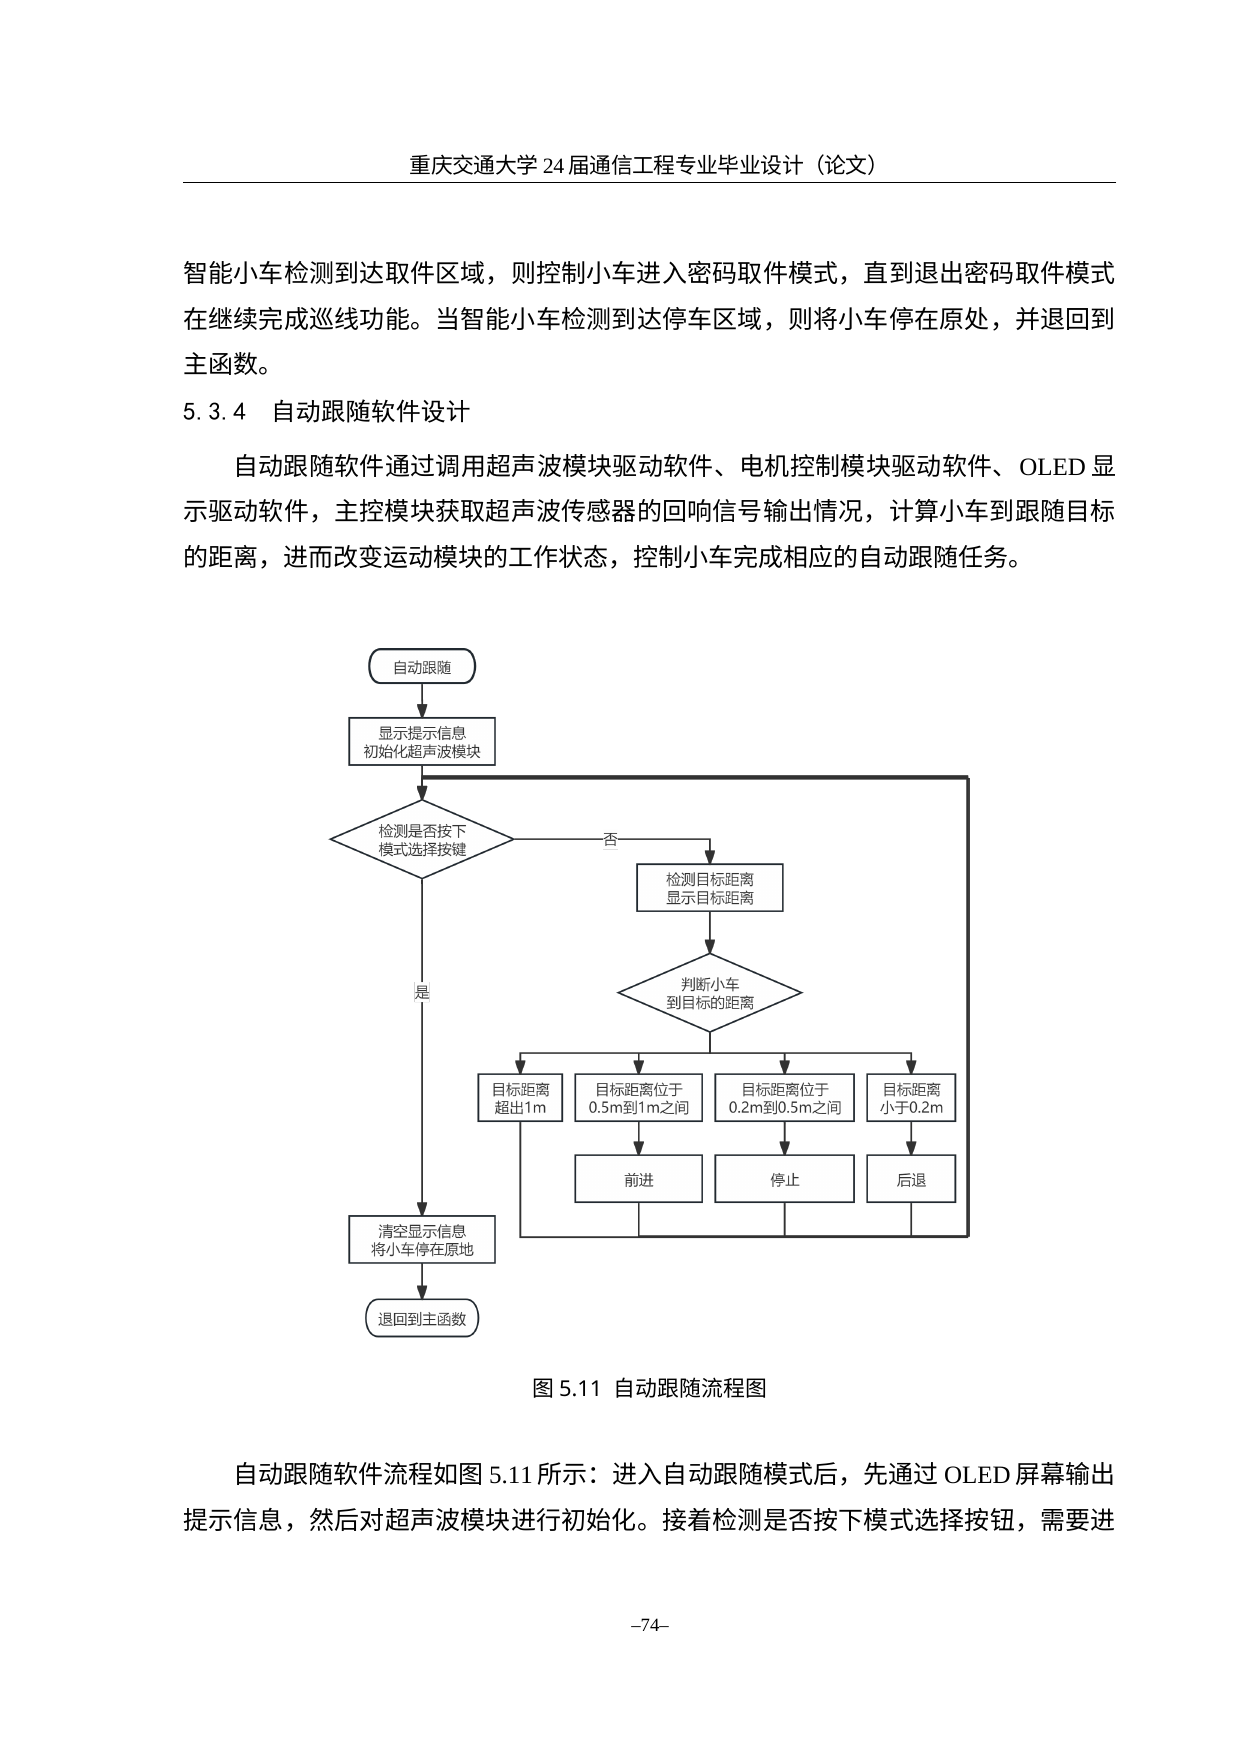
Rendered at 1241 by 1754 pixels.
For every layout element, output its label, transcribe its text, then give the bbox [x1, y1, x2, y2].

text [183, 246, 1116, 383]
text 自动跟随软件通过调用超声波模块驱动软件、电机控制模块驱动软件、OLED显示驱动软件，主控模块获取超声波传感器的回响信号输出情况，计算小车到跟随目标的距离，进而改变运动模块的工作状态，控制小车完成相应的自动跟随任务。 [183, 438, 1116, 576]
text 图5.11 自动跟随流程图 [183, 1371, 1116, 1403]
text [183, 1447, 1116, 1538]
picture [302, 621, 997, 1364]
subtitle 5.3.4 自动跟随软件设计 [183, 396, 1116, 424]
